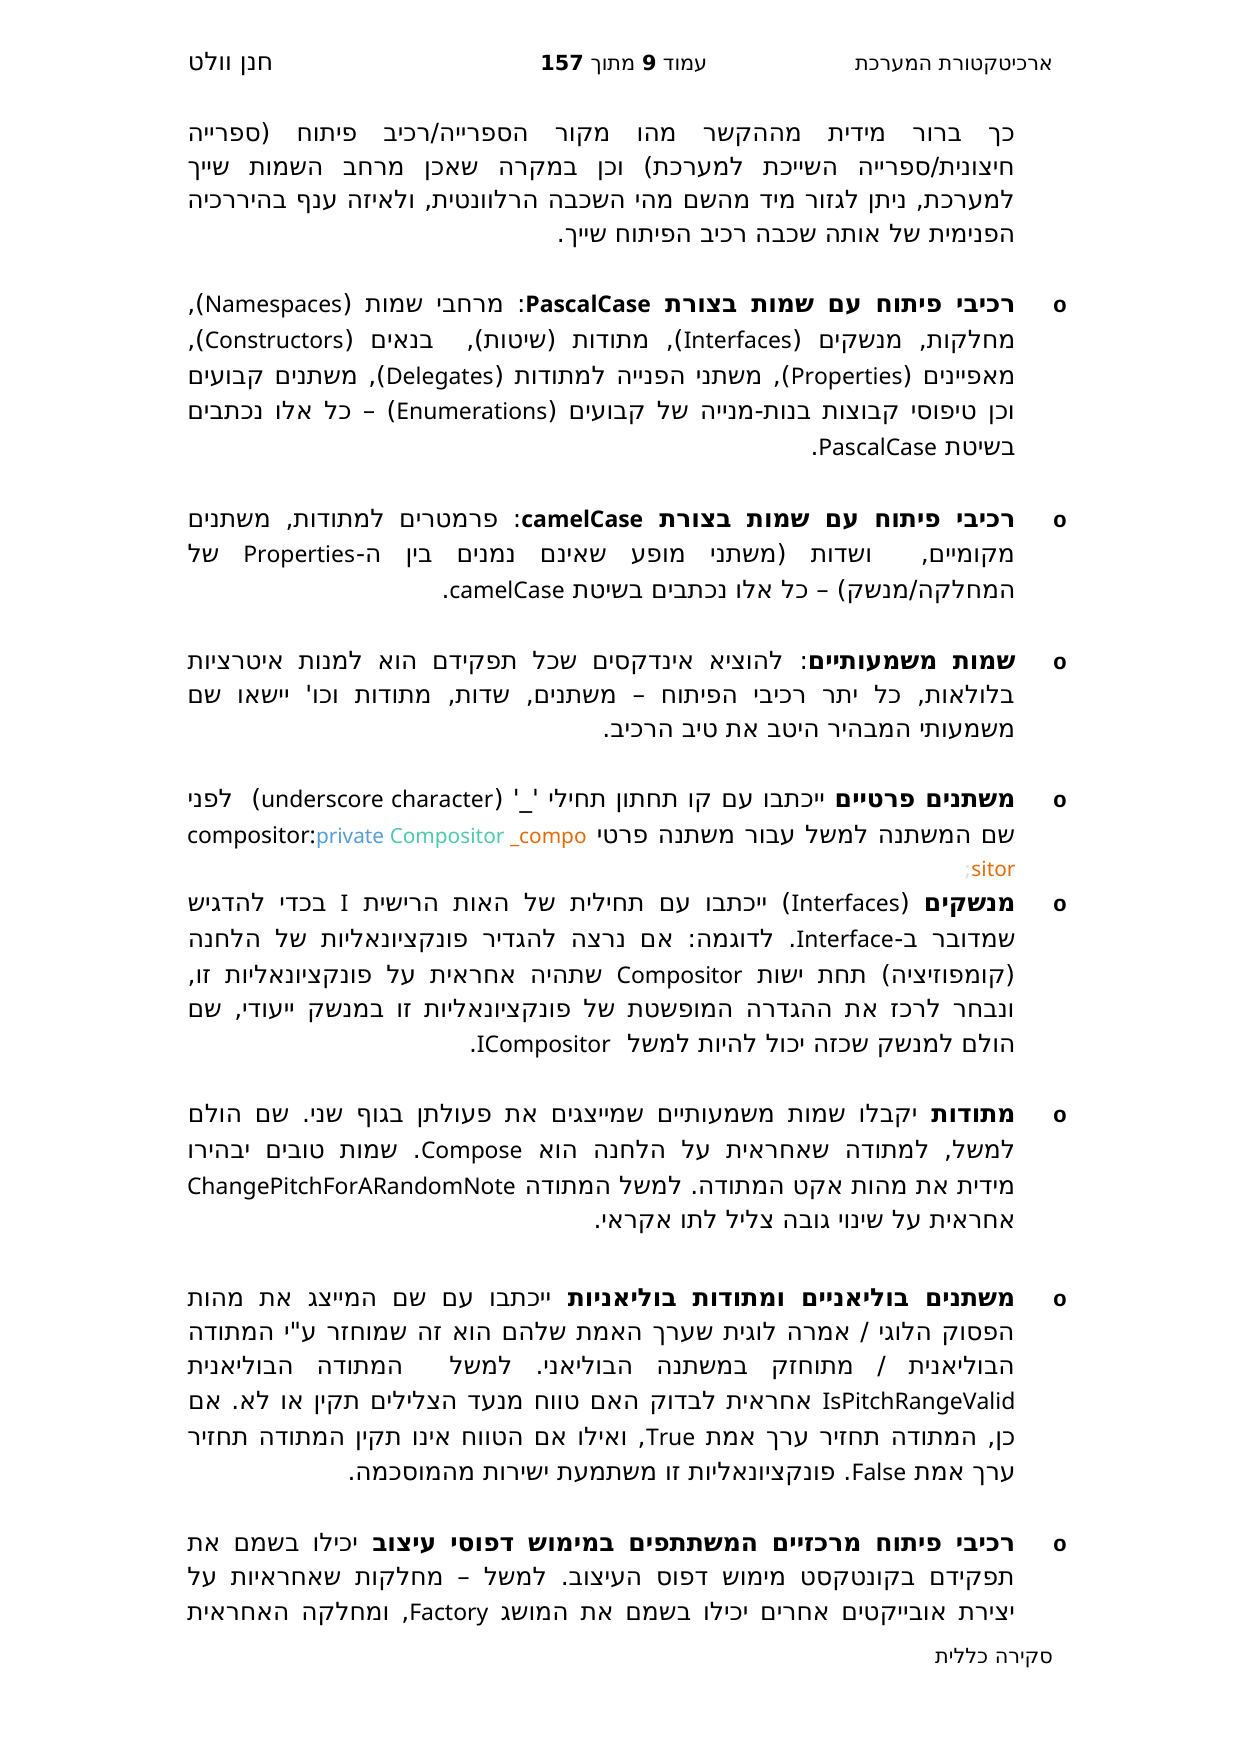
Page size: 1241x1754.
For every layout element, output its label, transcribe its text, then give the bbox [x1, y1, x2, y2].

list רכיבי פיתוח עם שמות בצורת camelCase: פרמטרים למתודות, משתנים מקומיים, ושדות (משתני מופע שאינם נמנים בין ה-Properties של המחלקה/מנשק) – כל אלו נכתבים בשיטת camelCase. [187, 503, 1053, 605]
list שמות משמעותיים: להוציא אינדקסים שכל תפקידם הוא למנות איטרציות בלולאות, כל יתר רכיבי הפיתוח – משתנים, שדות, מתודות וכו' יישאו שם משמעותי המבהיר היטב את טיב הרכיב. [187, 646, 1053, 743]
list משתנים פרטיים ייכתבו עם קו תחתון תחילי '_' (underscore character) לפני שם המשתנה למשל עבור משתנה פרטי compositor:private Compositor _compositor; [187, 783, 1053, 883]
list מנשקים (Interfaces) ייכתבו עם תחילית של האות הרישית I בכדי להדגיש שמדובר ב-Interface. לדוגמה: אם נרצה להגדיר פונקציונאליות של הלחנה (קומפוזיציה) תחת ישות Compositor שתהיה אחראית על פונקציונאליות זו, ונבחר לרכז את ההגדרה המופשטת של פונקציונאליות זו במנשק ייעודי, שם הולם למנשק שכזה יכול להיות למשל ICompositor. [187, 887, 1053, 1059]
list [187, 1528, 1053, 1627]
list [187, 118, 1053, 248]
list מתודות יקבלו שמות משמעותיים שמייצגים את פעולתן בגוף שני. שם הולם למשל, למתודה שאחראית על הלחנה הוא Compose. שמות טובים יבהירו מידית את מהות אקט המתודה. למשל המתודה ChangePitchForARandomNote אחראית על שינוי גובה צליל לתו אקראי. [187, 1099, 1053, 1234]
list רכיבי פיתוח עם שמות בצורת PascalCase: מרחבי שמות (Namespaces), מחלקות, מנשקים (Interfaces), מתודות (שיטות), בנאים (Constructors), מאפיינים (Properties), משתני הפנייה למתודות (Delegates), משתנים קבועים וכן טיפוסי קבוצות בנות-מנייה של קבועים (Enumerations) – כל אלו נכתבים בשיטת PascalCase. [187, 288, 1053, 462]
list משתנים בוליאניים ומתודות בוליאניות ייכתבו עם שם המייצג את מהות הפסוק הלוגי / אמרה לוגית שערך האמת שלהם הוא זה שמוחזר ע"י המתודה הבוליאנית / מתוחזק במשתנה הבוליאני. למשל המתודה הבוליאנית IsPitchRangeValid אחראית לבדוק האם טווח מנעד הצלילים תקין או לא. אם כן, המתודה תחזיר ערך אמת True, ואילו אם הטווח אינו תקין המתודה תחזיר ערך אמת False. פונקציונאליות זו משתמעת ישירות מהמוסכמה. [187, 1283, 1053, 1487]
